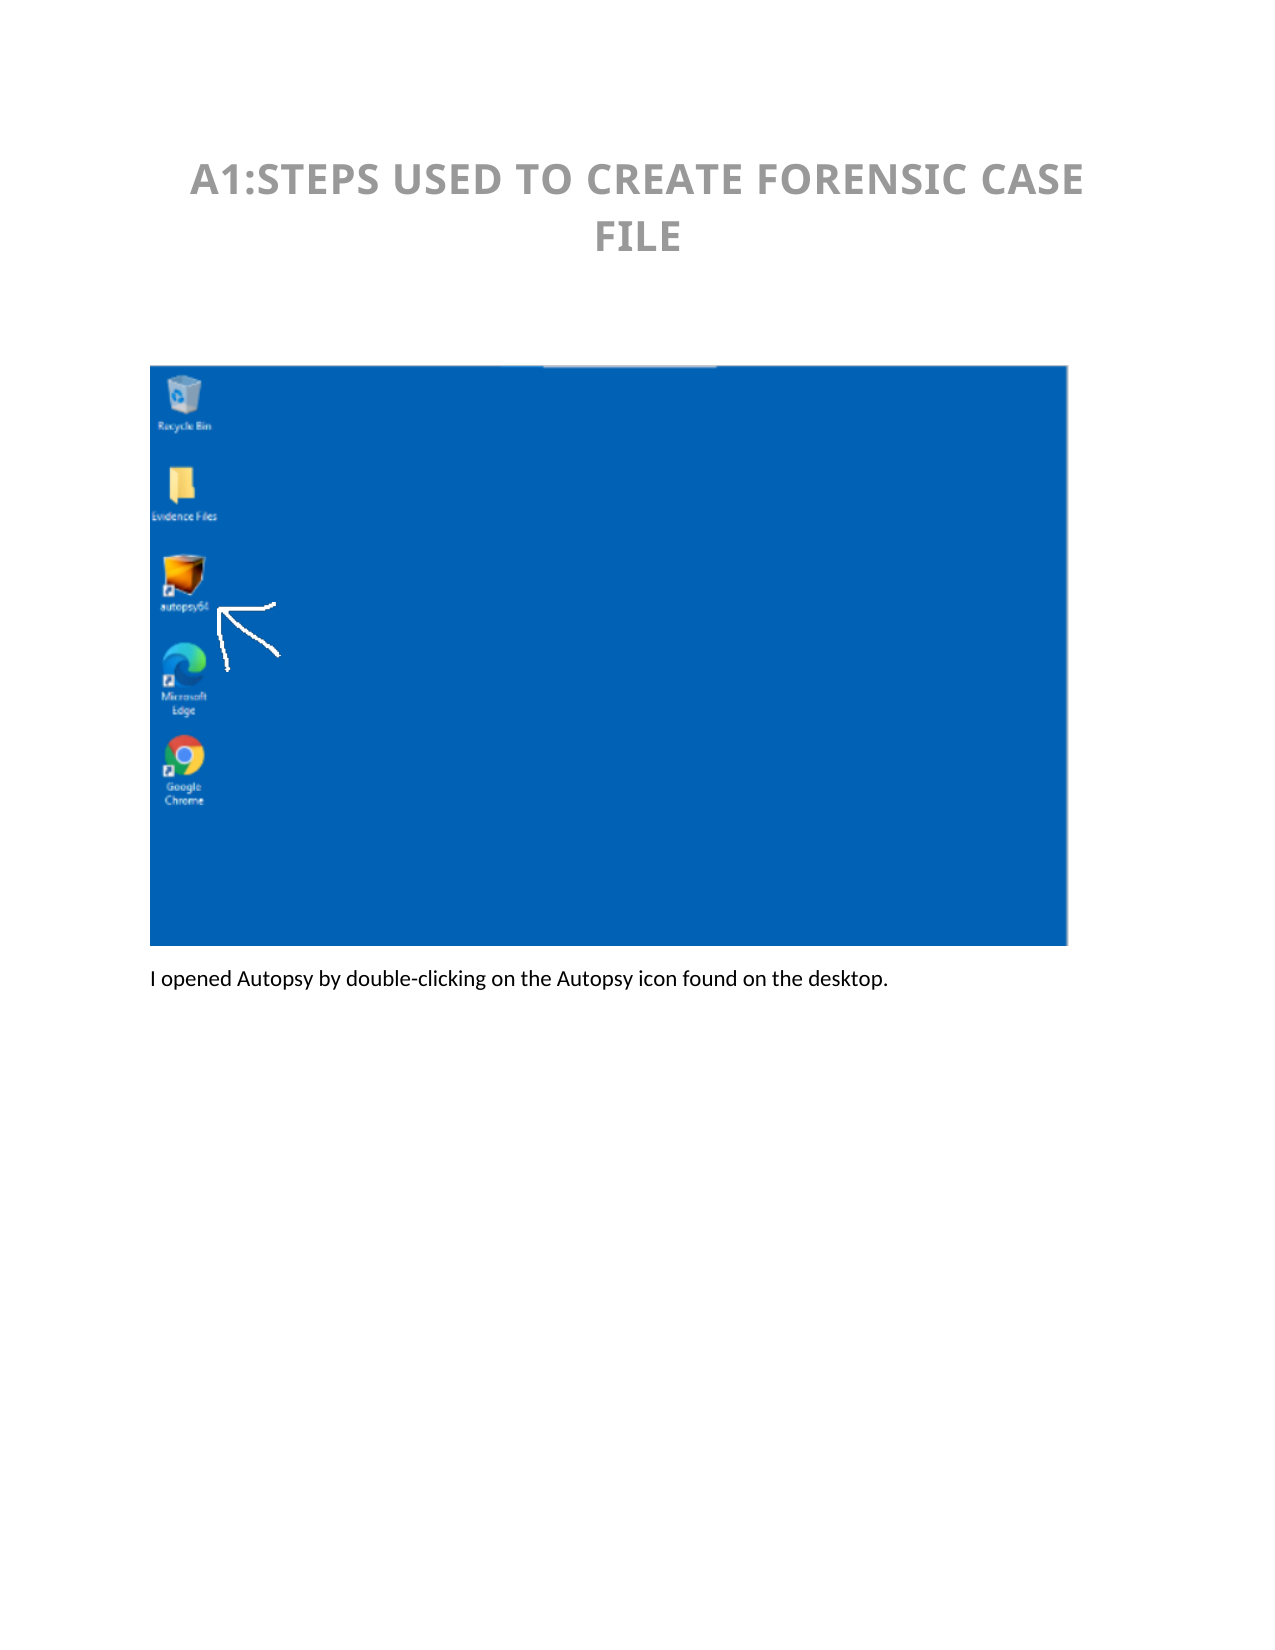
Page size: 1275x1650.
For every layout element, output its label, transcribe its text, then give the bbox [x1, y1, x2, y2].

text A1:STEPS USED TO CREATE FORENSIC CASE FILE [150, 150, 1125, 263]
picture [150, 365, 1069, 946]
text I opened Autopsy by double-clicking on the Autopsy icon found on the desktop. [150, 964, 1125, 992]
